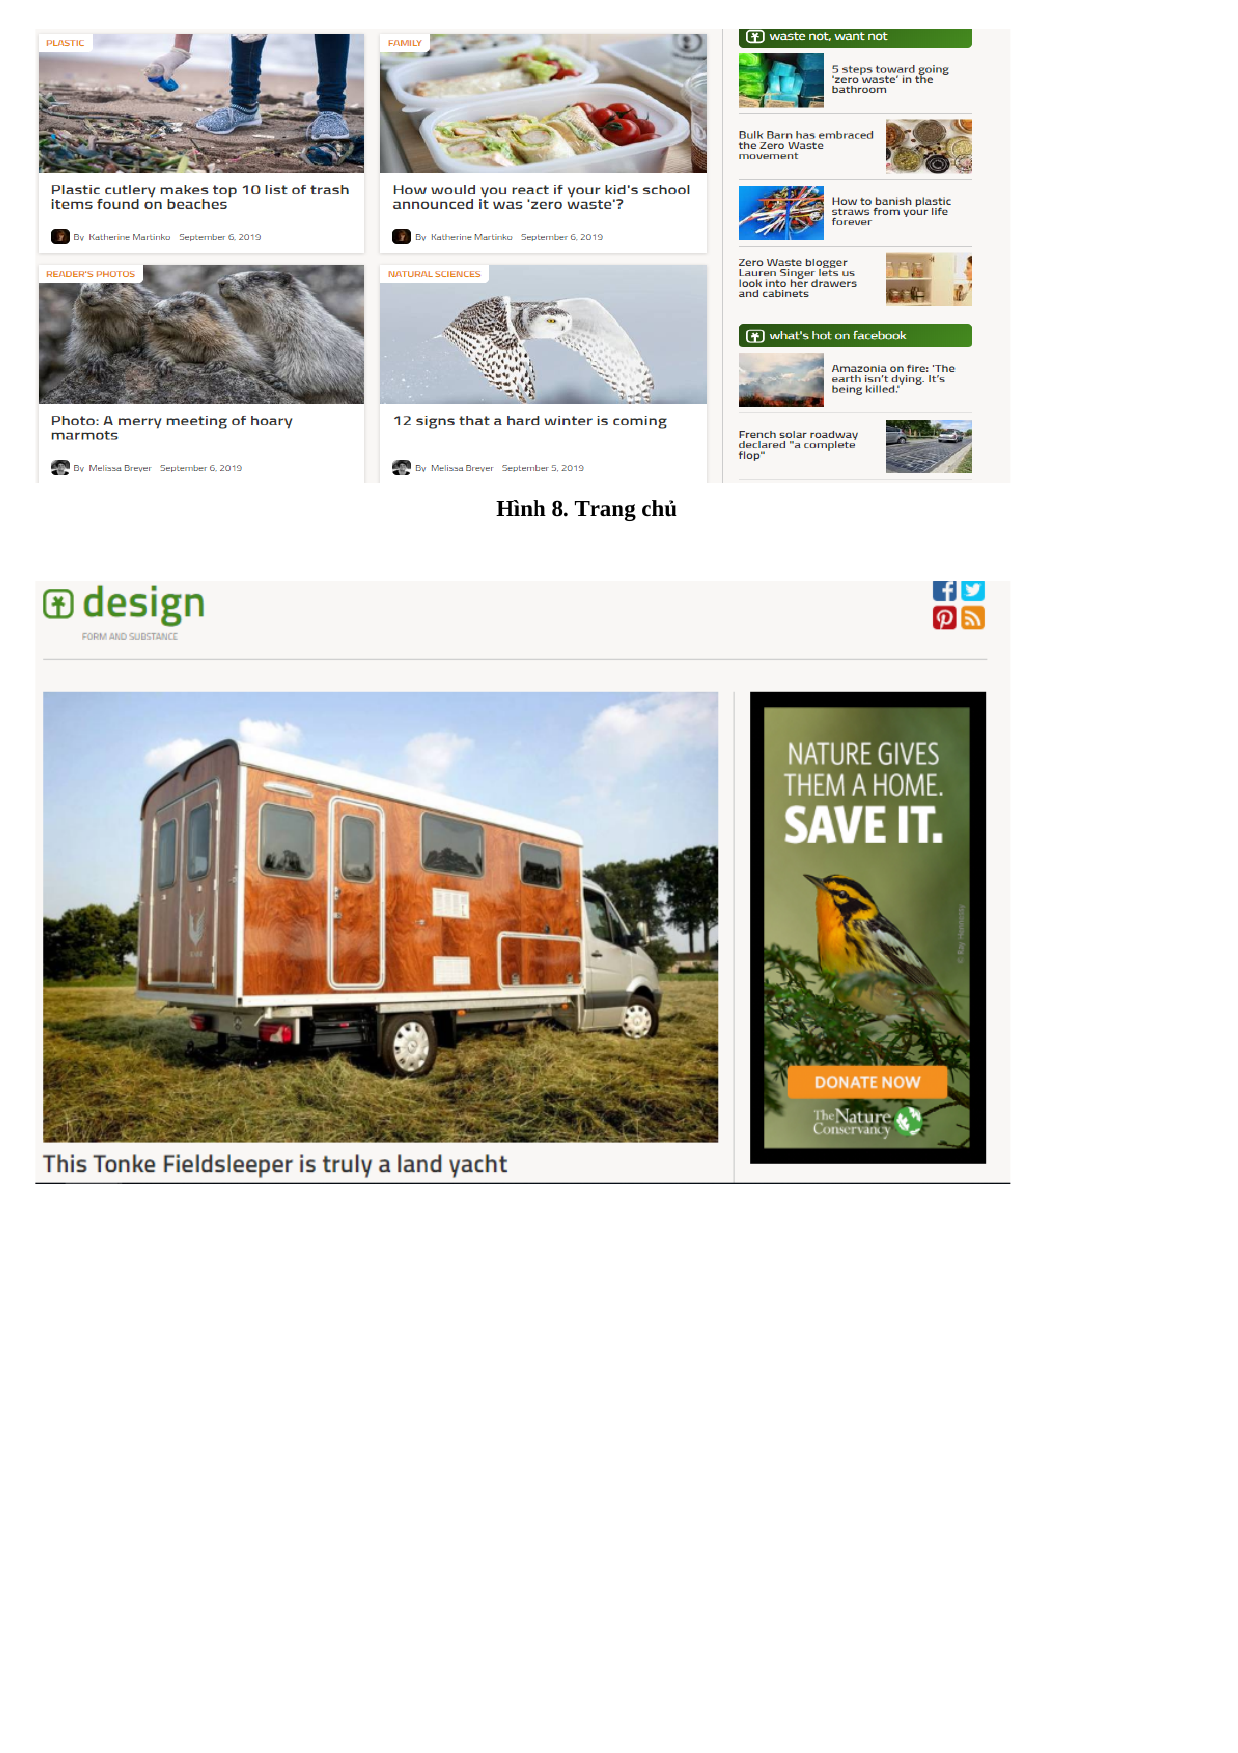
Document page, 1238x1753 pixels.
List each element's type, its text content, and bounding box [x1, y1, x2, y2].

picture [35, 29, 1011, 483]
picture [965, 584, 981, 596]
picture [35, 581, 1011, 1184]
list Hình 8. Trang chủ [35, 495, 1137, 522]
